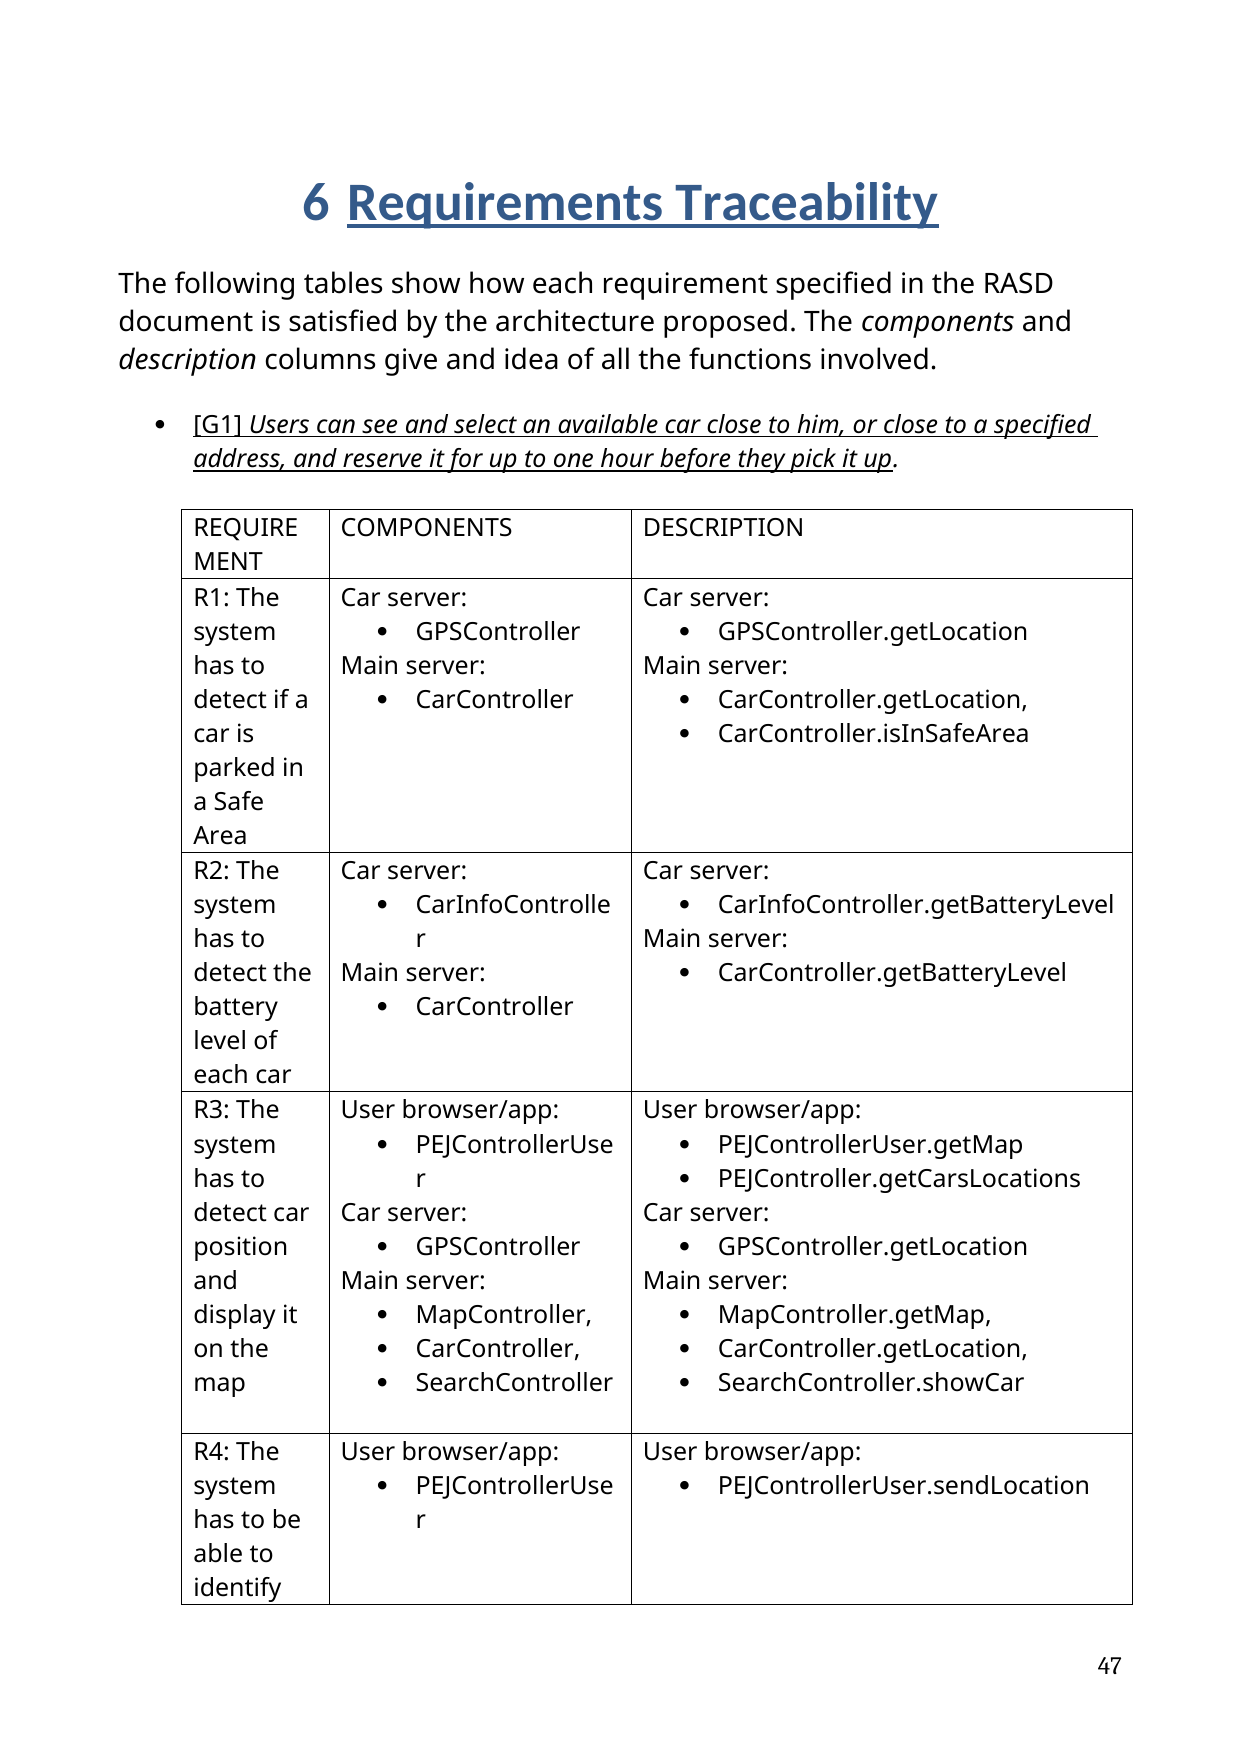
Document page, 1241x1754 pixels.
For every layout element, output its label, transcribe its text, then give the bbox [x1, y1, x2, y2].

list [G1] Users can see and select an available car close to him, or close to a specified address, and reserve it for up to one hour before they pick it up. [156, 407, 1122, 475]
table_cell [632, 1434, 1132, 1604]
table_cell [330, 1434, 631, 1604]
table_cell R3: The system has to detect car position and display it on the map [182, 1092, 329, 1433]
table_cell R1: The system has to detect if a car is parked in a Safe Area [182, 579, 329, 852]
table_cell Car server: CarInfoController Main server: CarController [330, 853, 631, 1091]
subtitle Requirements Traceability [118, 168, 1122, 234]
table_cell Car server: CarInfoController.getBatteryLevel Main server: CarController.getBatteryLevel [632, 853, 1132, 1091]
text The following tables show how each requirement specified in the RASD document is satisfied by the architecture proposed. The components and description columns give and idea of all the functions involved. [118, 263, 1122, 378]
table_header REQUIREMENT [182, 510, 329, 578]
table_cell User browser/app: PEJControllerUser.getMap PEJController.getCarsLocations Car server: GPSController.getLocation Main server: MapController.getMap, CarController.getLocation, SearchController.showCar [632, 1092, 1132, 1433]
table_header COMPONENTS [330, 510, 631, 578]
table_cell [182, 1434, 329, 1604]
table_cell Car server: GPSController Main server: CarController [330, 579, 631, 852]
table_cell R2: The system has to detect the battery level of each car [182, 853, 329, 1091]
table_header DESCRIPTION [632, 510, 1132, 578]
table_cell Car server: GPSController.getLocation Main server: CarController.getLocation, CarController.isInSafeArea [632, 579, 1132, 852]
table_cell User browser/app: PEJControllerUser Car server: GPSController Main server: MapController, CarController, SearchController [330, 1092, 631, 1433]
